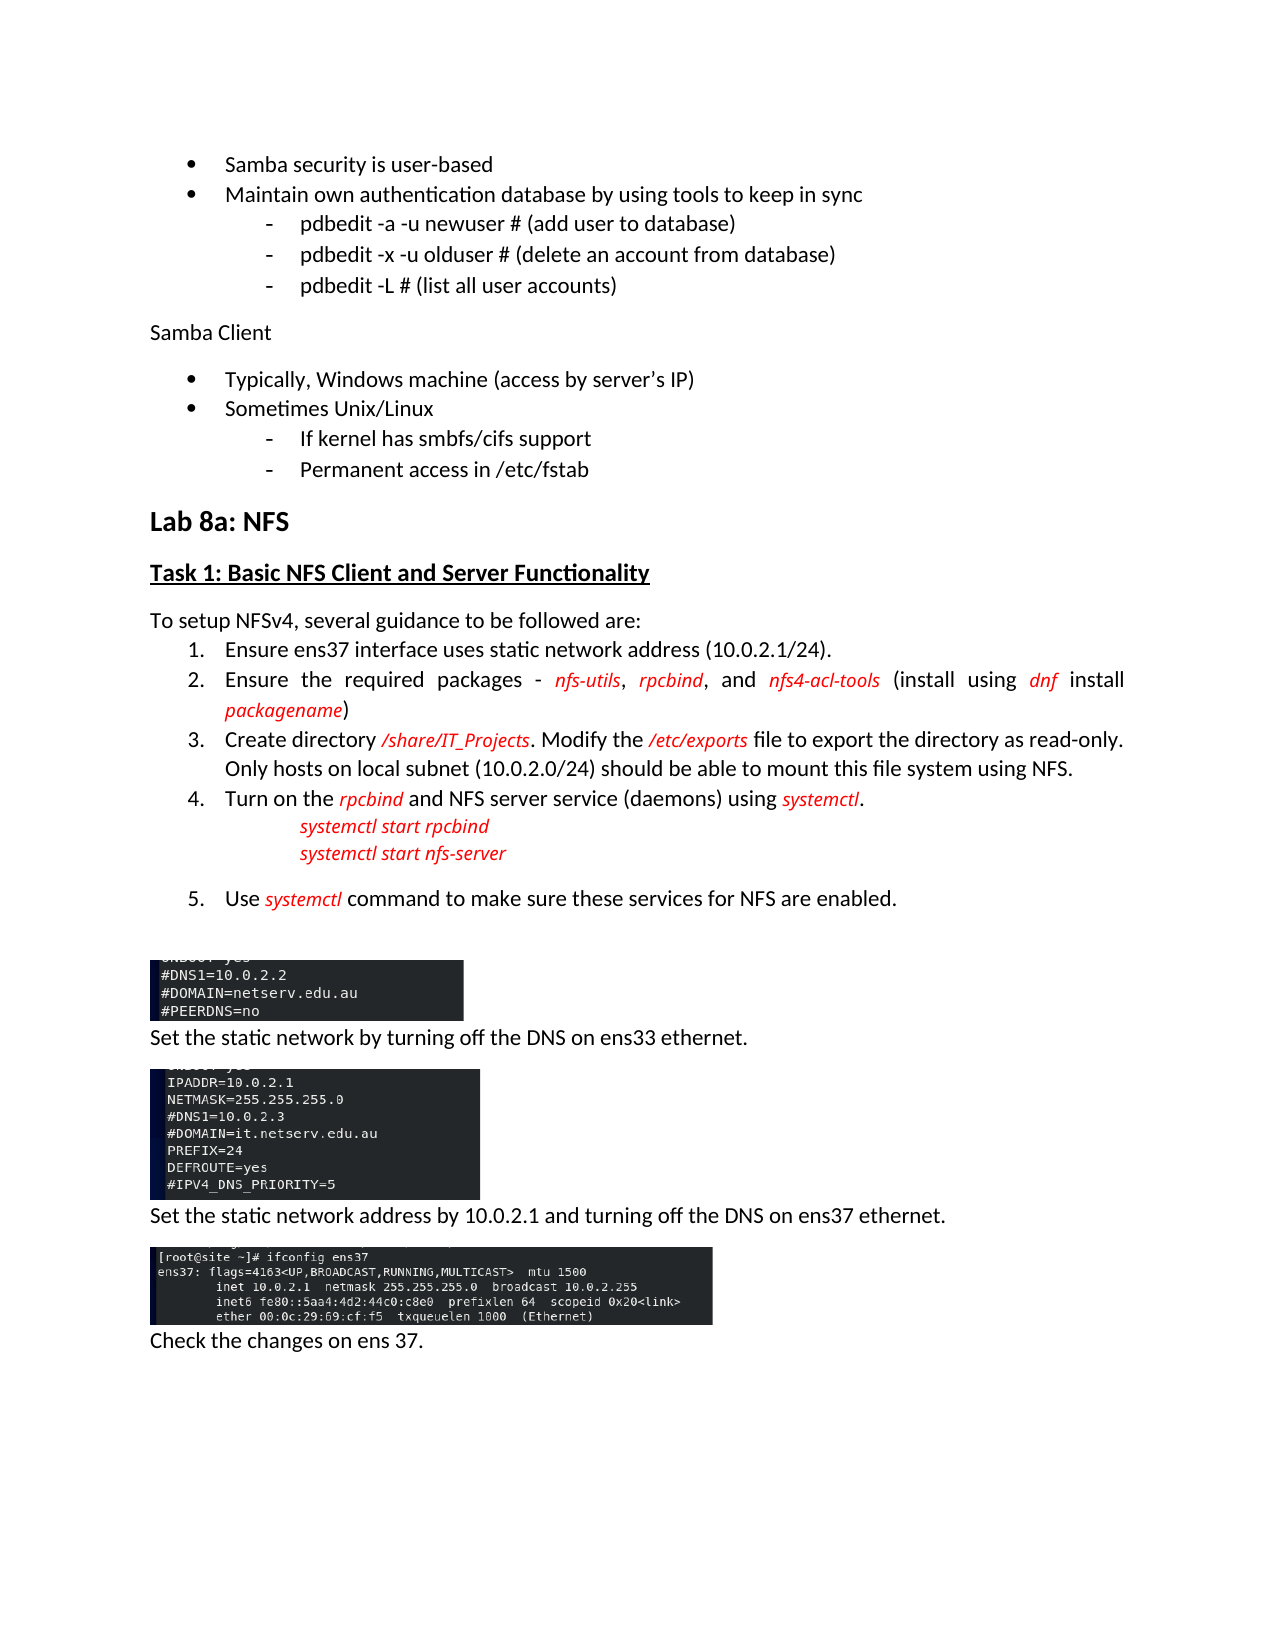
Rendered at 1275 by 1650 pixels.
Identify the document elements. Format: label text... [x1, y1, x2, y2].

text Set the static network by turning off the DNS on ens33 ethernet. [150, 1023, 1125, 1051]
picture [150, 1069, 481, 1200]
list Create directory /share/IT_Projects. Modify the /etc/exports file to export the directory as read-only. Only hosts on local subnet (10.0.2.0/24) should be able to mount this file system using NFS. [187, 725, 1125, 782]
list Typically, Windows machine (access by server’s IP) [187, 365, 1125, 393]
picture [150, 1247, 713, 1325]
list Permanent access in /etc/fstab [262, 455, 1125, 484]
list If kernel has smbfs/cifs support [262, 424, 1125, 453]
text Check the changes on ens 37. [150, 1326, 1125, 1354]
list pdbedit -L # (list all user accounts) [262, 271, 1125, 300]
text systemctl start rpcbind [225, 814, 1125, 839]
text Task 1: Basic NFS Client and Server Functionality [150, 557, 1125, 587]
text Lab 8a: NFS [150, 503, 1125, 538]
list Ensure ens37 interface uses static network address (10.0.2.1/24). [187, 636, 1125, 664]
list Ensure the required packages - nfs-utils, rpcbind, and nfs4-acl-tools (install using dnf install packagename) [187, 665, 1125, 723]
list Maintain own authentication database by using tools to keep in sync [187, 180, 1125, 208]
list pdbedit -x -u olduser # (delete an account from database) [262, 240, 1125, 269]
text To setup NFSv4, several guidance to be followed are: [150, 606, 1125, 634]
text Samba Client [150, 318, 1125, 347]
text systemctl start nfs-server [225, 841, 1125, 866]
list Sometimes Unix/Linux [187, 394, 1125, 423]
list Use systemctl command to make sure these services for NFS are enabled. [187, 884, 1125, 912]
picture [150, 960, 464, 1021]
text Set the static network address by 10.0.2.1 and turning off the DNS on ens37 ethernet. [150, 1201, 1125, 1229]
list Samba security is user-based [187, 150, 1125, 178]
list Turn on the rpcbind and NFS server service (daemons) using systemctl. [187, 784, 1125, 812]
list pdbedit -a -u newuser # (add user to database) [262, 209, 1125, 238]
